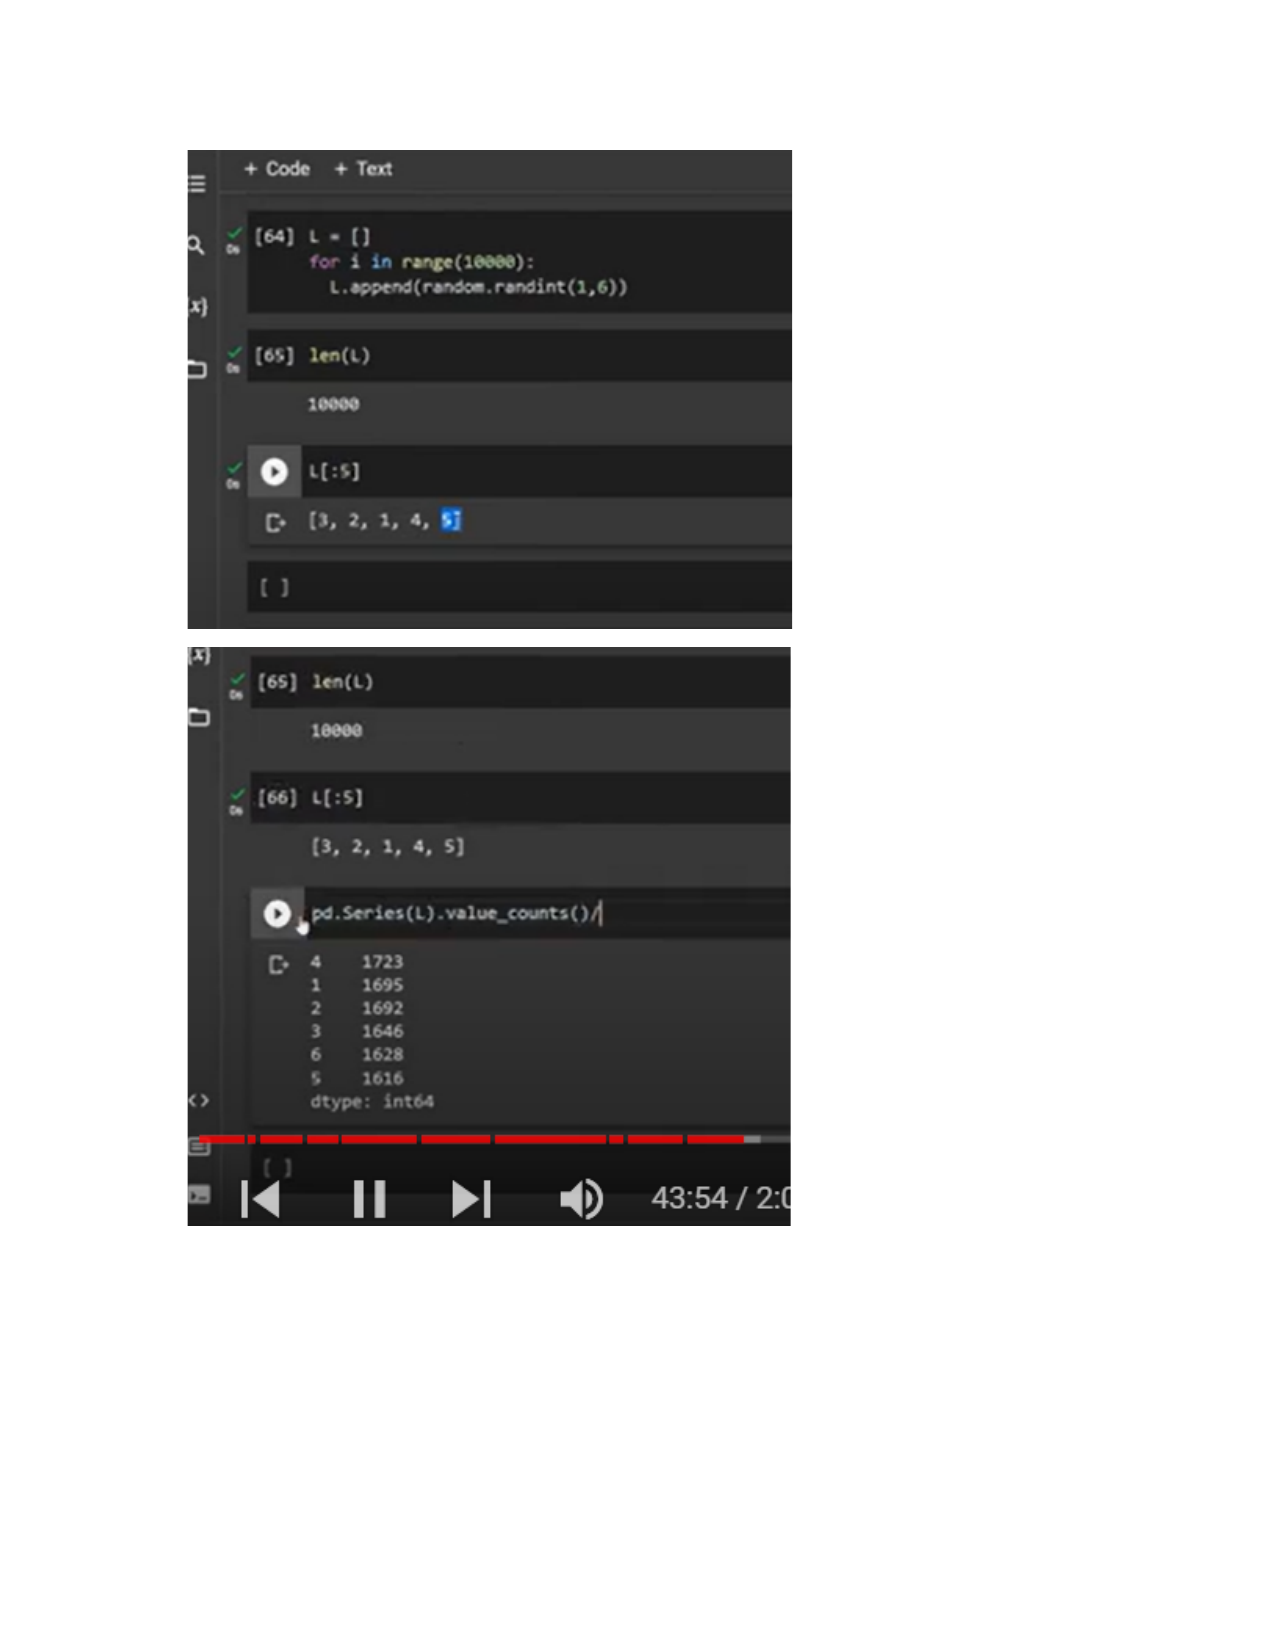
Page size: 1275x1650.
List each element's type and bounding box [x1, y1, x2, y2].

picture [187, 150, 793, 629]
picture [187, 647, 791, 1226]
